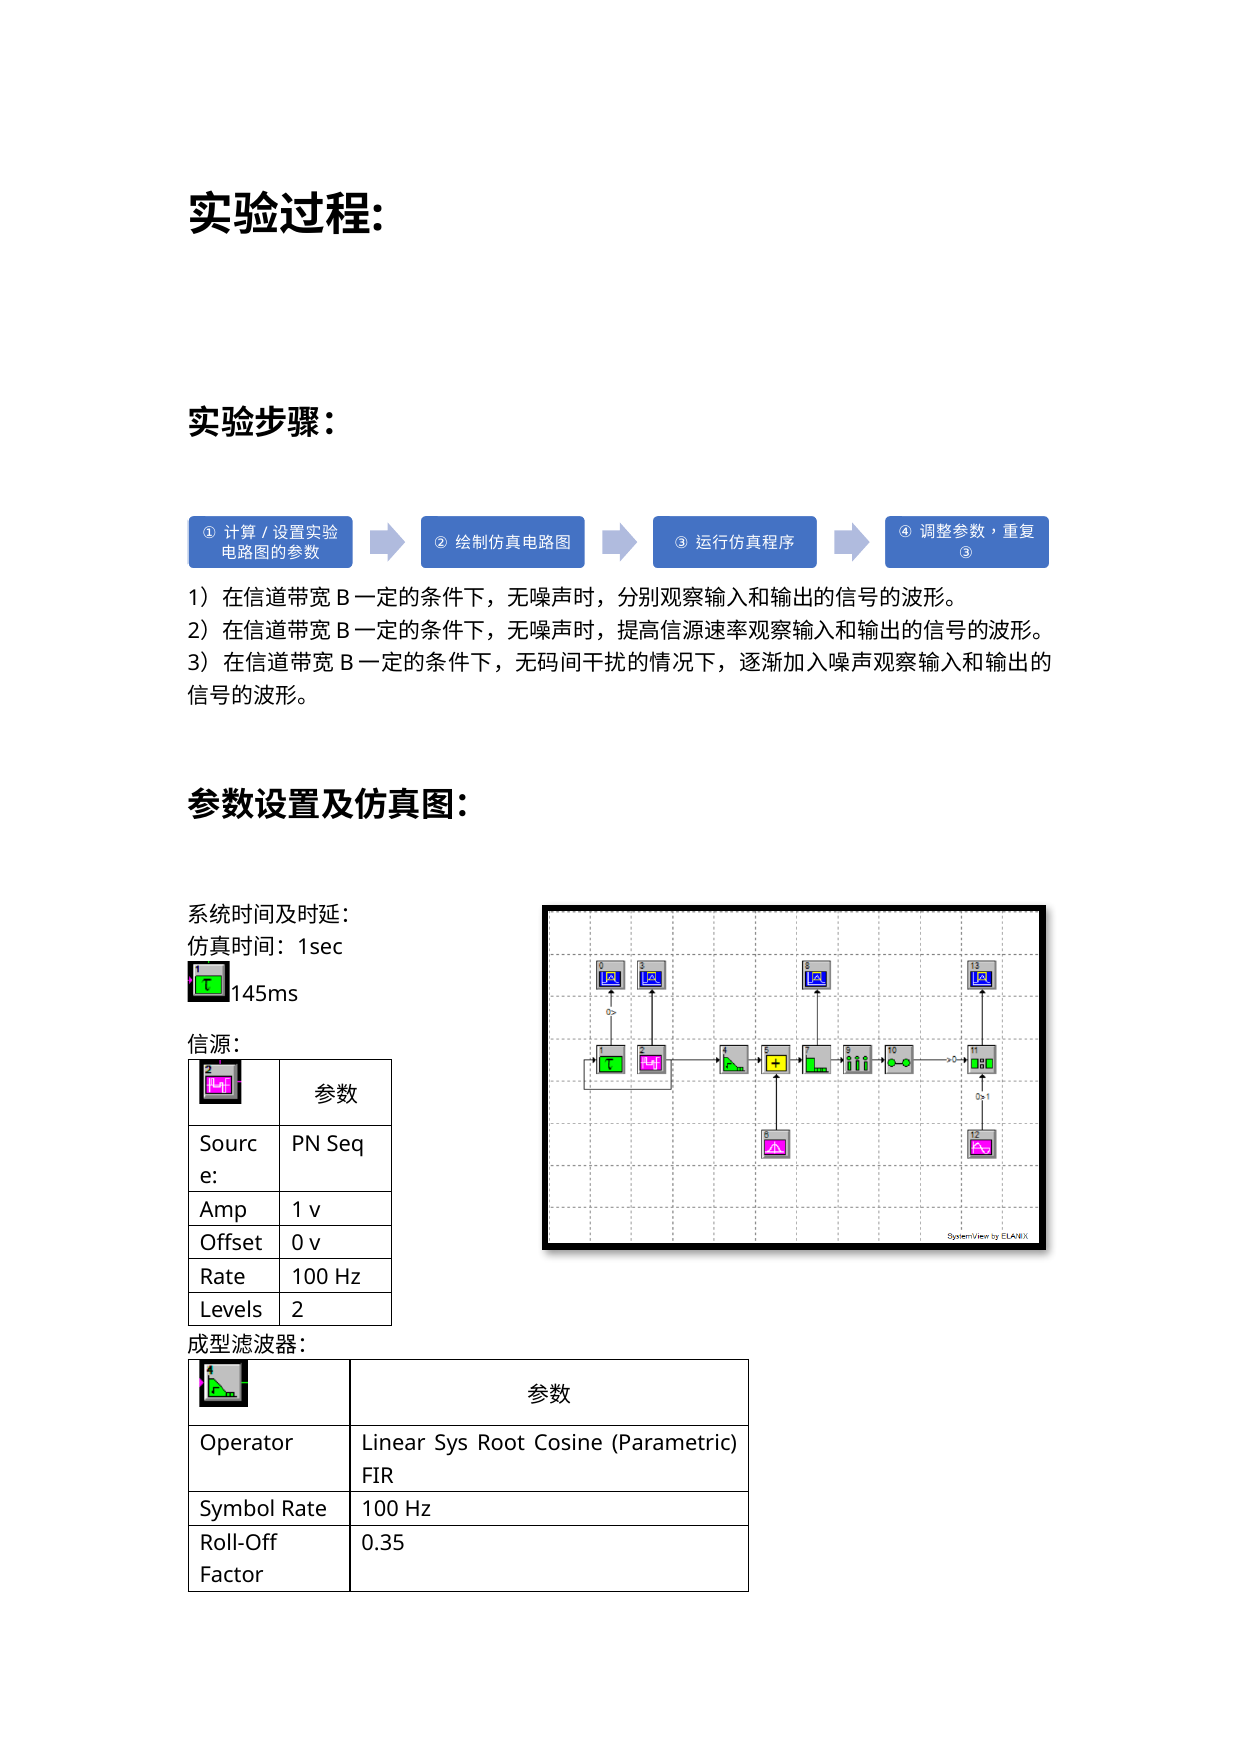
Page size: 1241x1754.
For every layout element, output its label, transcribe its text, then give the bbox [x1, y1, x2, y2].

subtitle 实验步骤： [187, 388, 1053, 453]
table_cell Roll-Off Factor [189, 1526, 349, 1591]
table_cell Operator [189, 1426, 349, 1491]
text 145ms [187, 962, 540, 1027]
table_cell Source: [189, 1126, 279, 1191]
text 仿真时间：1sec [187, 929, 540, 962]
table_cell Offset [189, 1226, 279, 1258]
subtitle 参数设置及仿真图： [187, 769, 1053, 834]
table_header 参数 [351, 1360, 748, 1425]
table_cell 1 v [280, 1192, 391, 1225]
table_header [189, 1060, 279, 1125]
picture [548, 911, 1040, 1244]
table_cell Rate [189, 1259, 279, 1292]
table_cell Symbol Rate [189, 1492, 349, 1524]
picture [199, 1360, 248, 1407]
table_cell 0 v [280, 1226, 391, 1258]
table_cell 100 Hz [351, 1492, 748, 1524]
text 1）在信道带宽B一定的条件下，无噪声时，分别观察输入和输出的信号的波形。 [187, 580, 1053, 612]
table_header 参数 [280, 1060, 391, 1125]
table_cell Amp [189, 1192, 279, 1225]
table_header [189, 1360, 349, 1425]
table_cell Levels [189, 1293, 279, 1325]
table_cell 2 [280, 1293, 391, 1325]
text 成型滤波器： [187, 1326, 1053, 1359]
subtitle 实验过程: [187, 162, 1053, 259]
picture [187, 961, 230, 1002]
text 信源： [187, 1027, 540, 1059]
table_cell 100 Hz [280, 1259, 391, 1292]
text 系统时间及时延： [187, 897, 1053, 929]
table_cell 0.35 [351, 1526, 748, 1591]
text 2）在信道带宽B一定的条件下，无噪声时，提高信源速率观察输入和输出的信号的波形。 [187, 612, 1053, 645]
table_cell Linear Sys Root Cosine (Parametric) FIR [351, 1426, 748, 1491]
picture [199, 1060, 242, 1104]
table_cell PN Seq [280, 1126, 391, 1191]
text 3）在信道带宽B一定的条件下，无码间干扰的情况下，逐渐加入噪声观察输入和输出的信号的波形。 [187, 645, 1053, 710]
